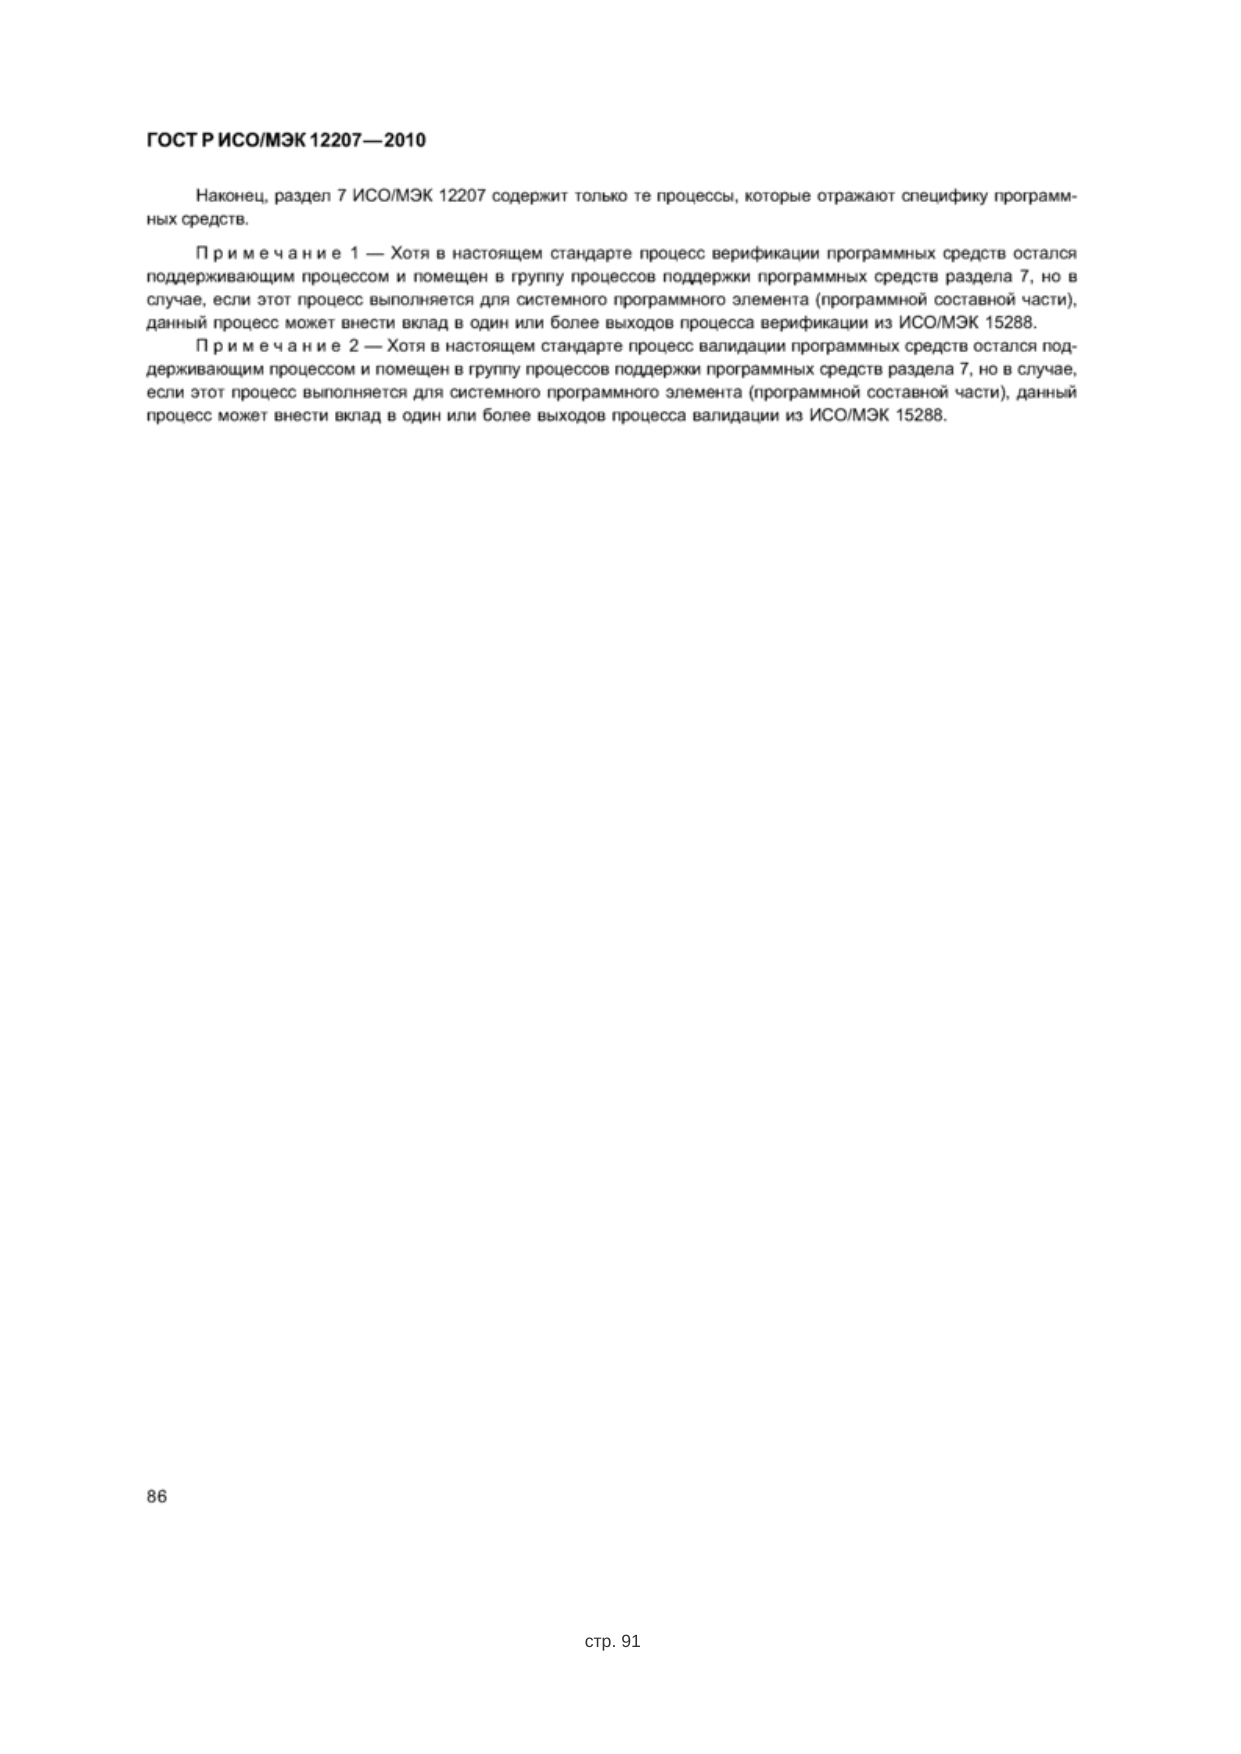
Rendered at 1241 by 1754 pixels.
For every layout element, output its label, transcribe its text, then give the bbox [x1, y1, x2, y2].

picture [65, 44, 1160, 1631]
